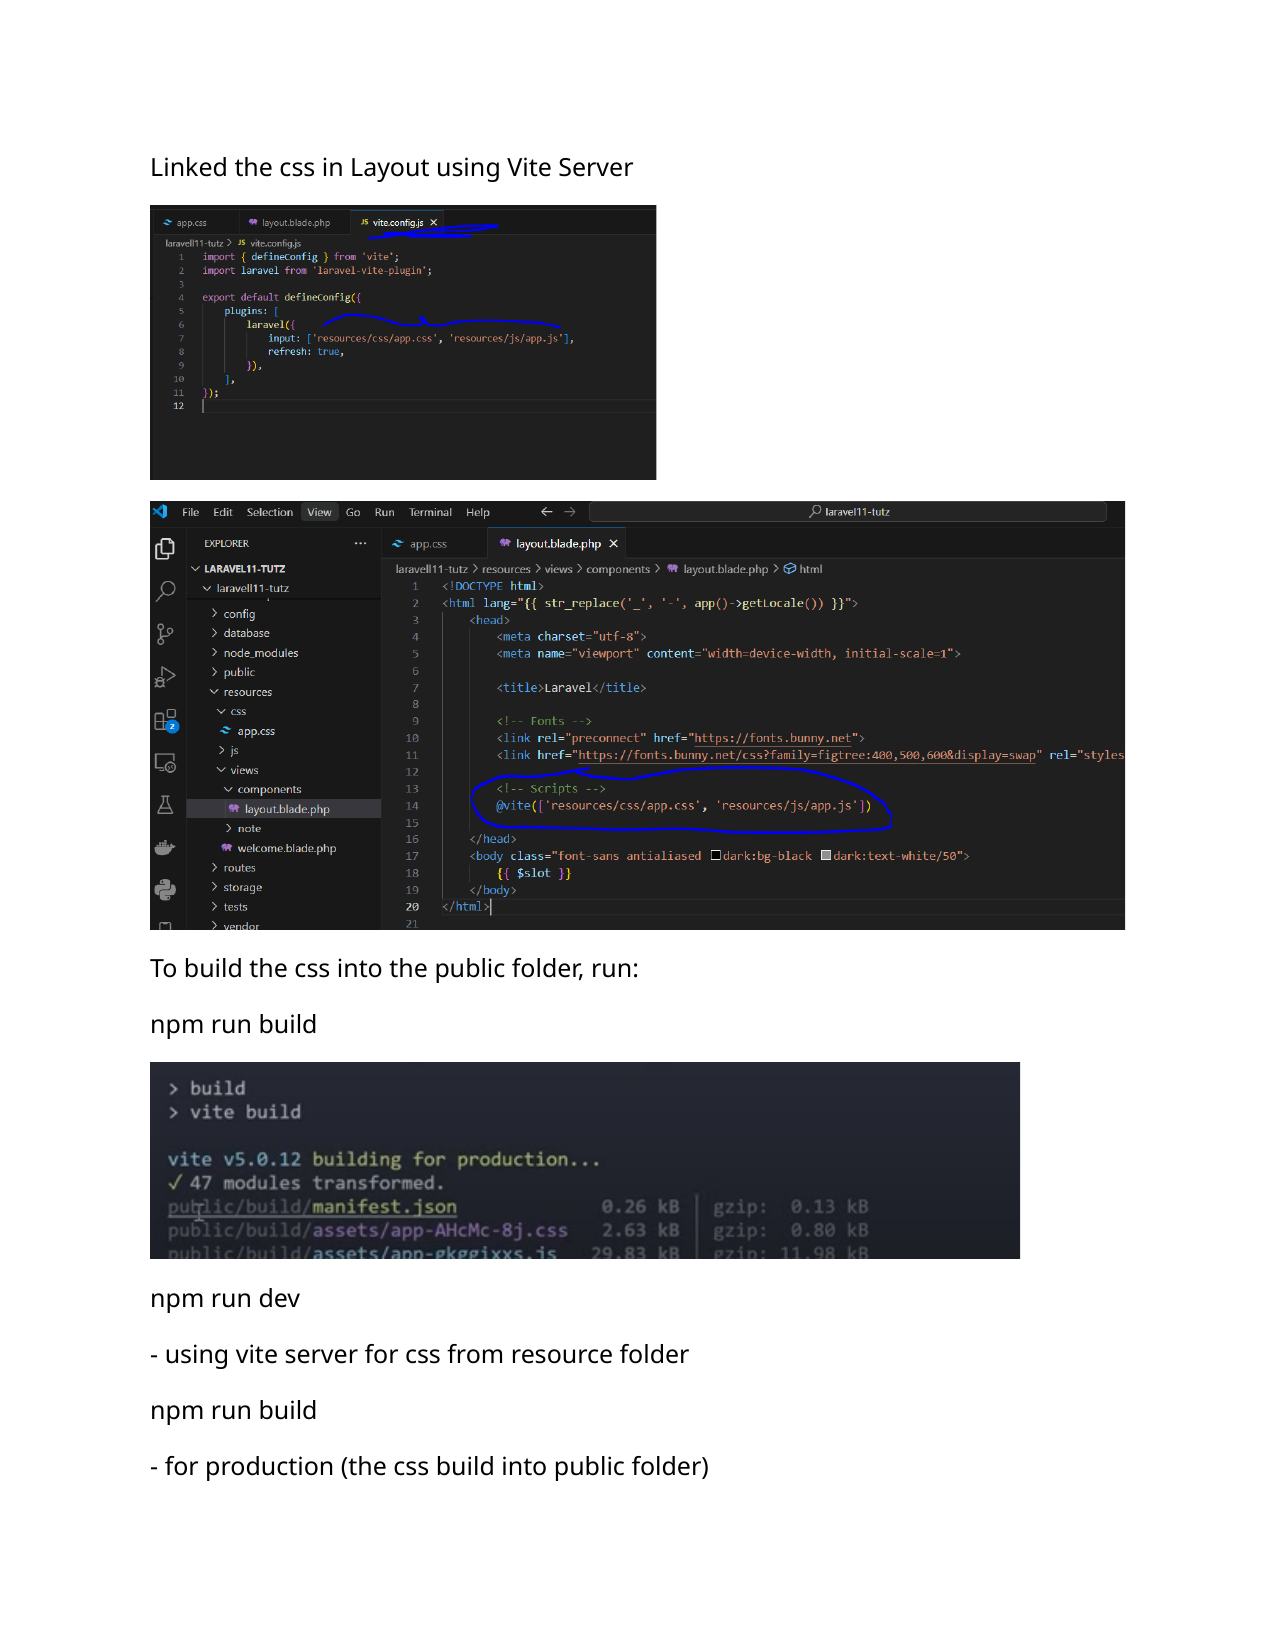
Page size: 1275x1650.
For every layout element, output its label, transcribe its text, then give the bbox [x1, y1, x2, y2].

text Linked the css in Layout using Vite Server [150, 150, 1125, 184]
text npm run build [150, 1007, 1125, 1041]
picture [150, 1062, 1021, 1259]
text To build the css into the public folder, run: [150, 951, 1125, 985]
text npm run dev [150, 1281, 1125, 1315]
text - for production (the css build into public folder) [150, 1448, 1125, 1482]
text - using vite server for css from resource folder [150, 1337, 1125, 1371]
picture [150, 501, 1125, 930]
text npm run build [150, 1392, 1125, 1426]
picture [150, 205, 657, 480]
